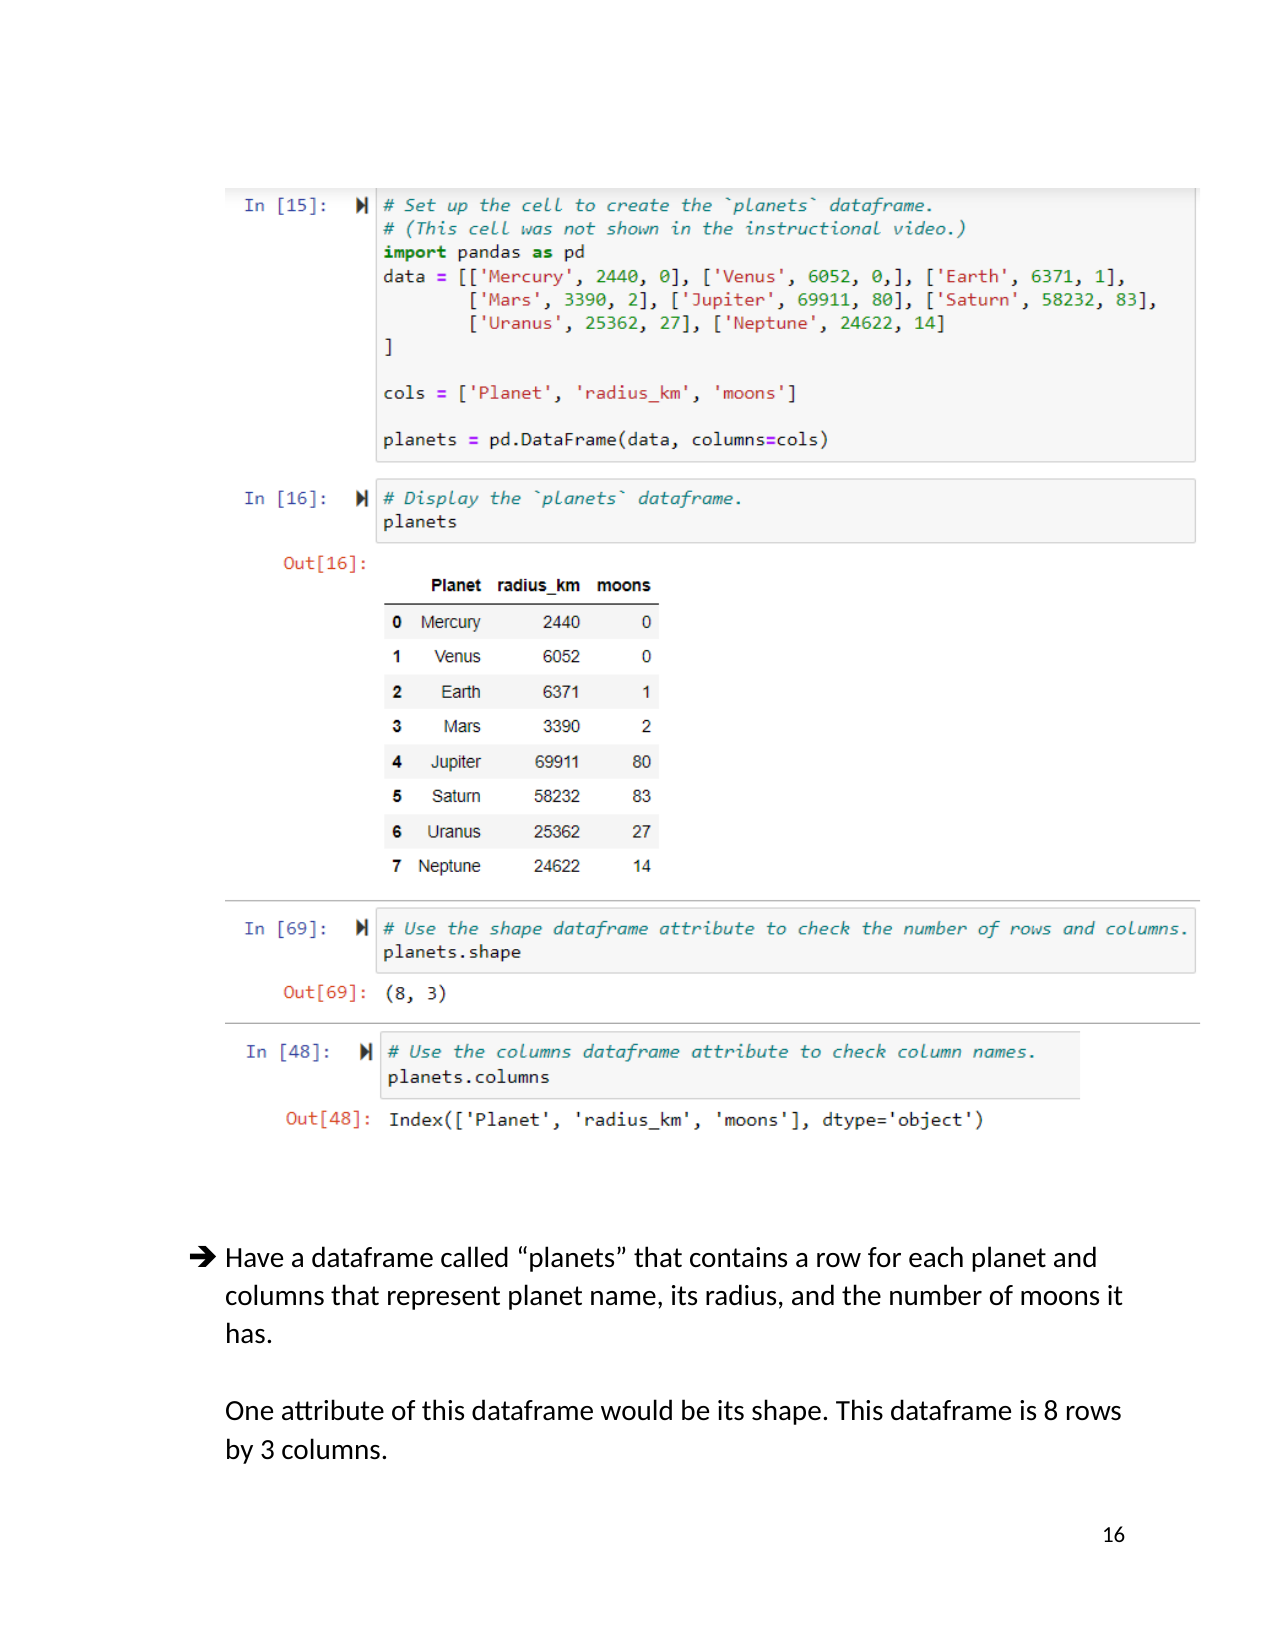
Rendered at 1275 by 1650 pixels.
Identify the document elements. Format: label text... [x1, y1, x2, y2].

picture [225, 188, 1200, 1024]
list Have a dataframe called “planets” that contains a row for each planet and columns that represent planet name, its radius, and the number of moons it has. [187, 1239, 1125, 1351]
list One attribute of this dataframe would be its shape. This dataframe is 8 rows by 3 columns. [225, 1392, 1125, 1467]
picture [225, 1026, 1080, 1160]
